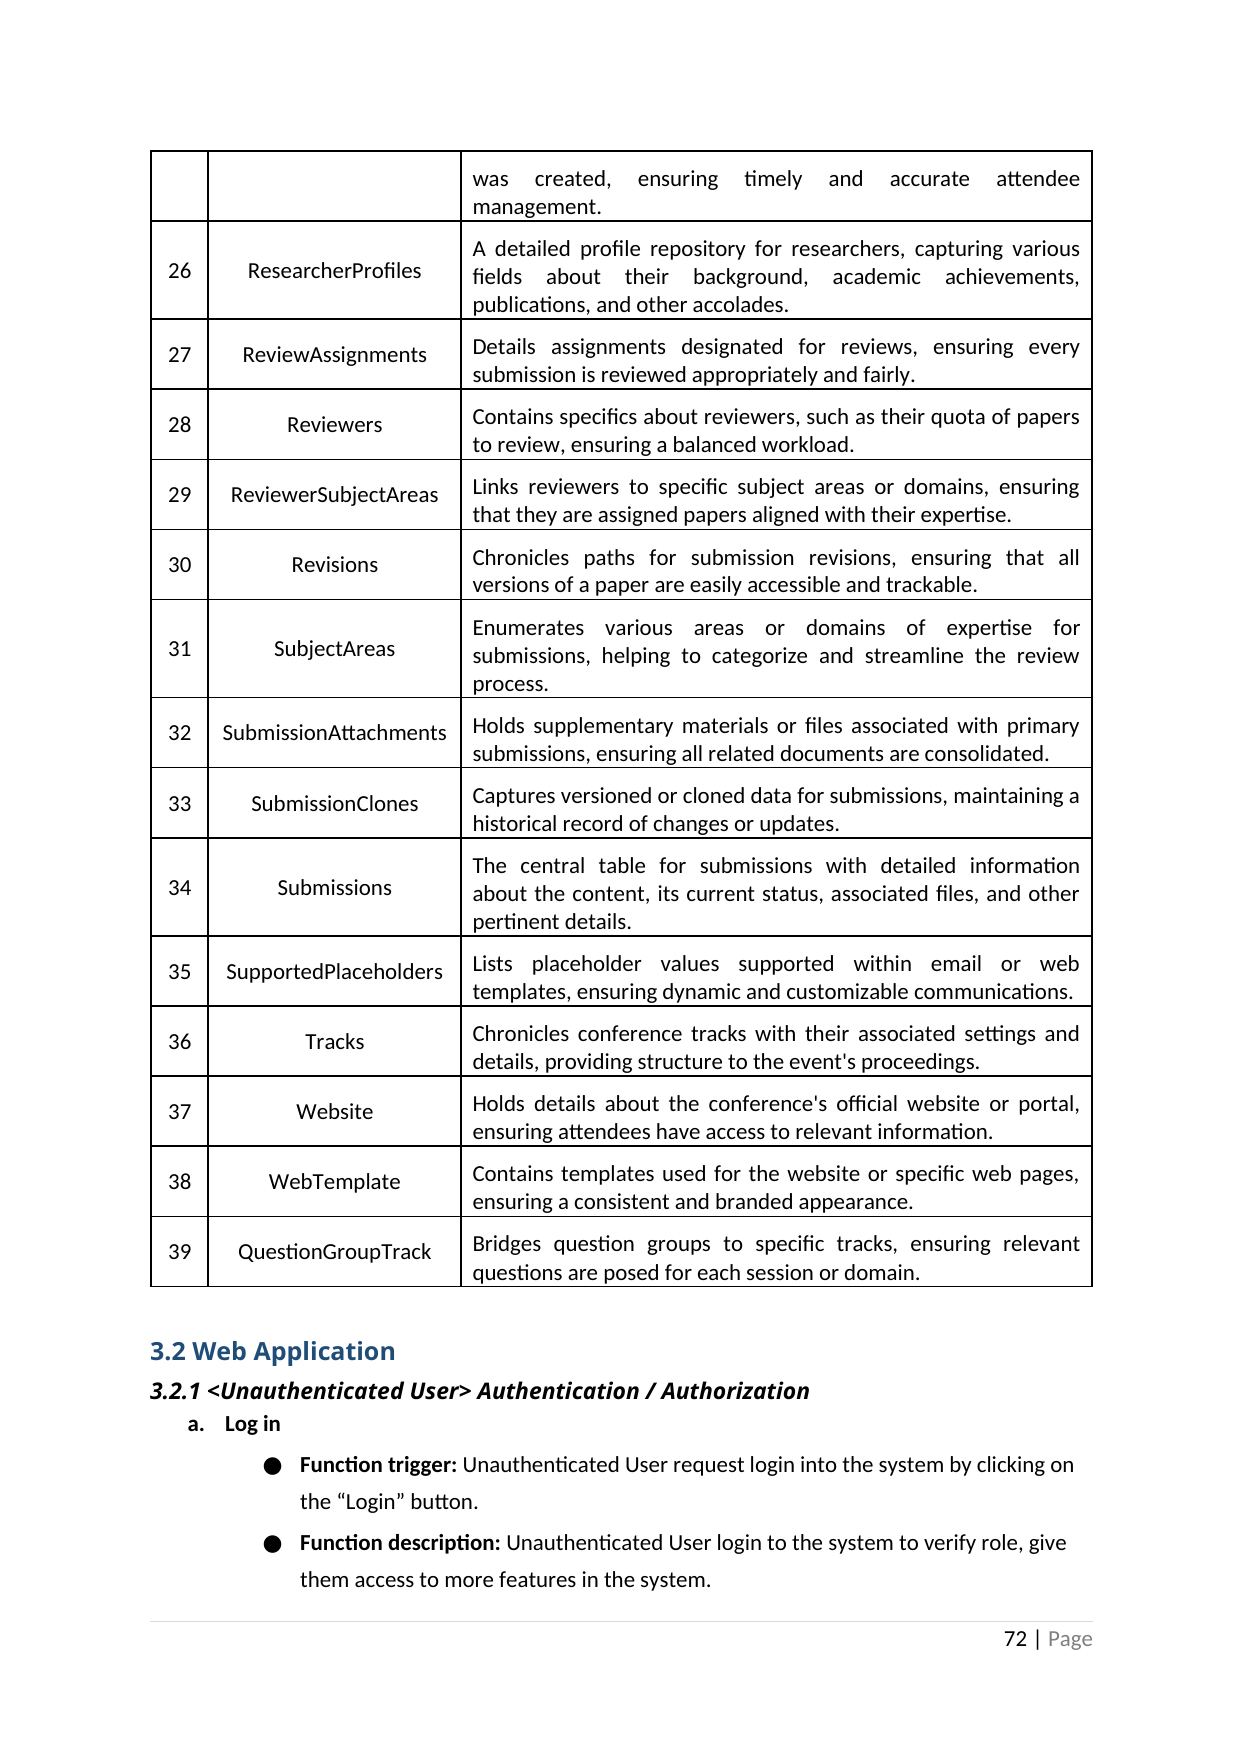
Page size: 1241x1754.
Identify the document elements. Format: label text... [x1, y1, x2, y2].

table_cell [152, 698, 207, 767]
subtitle 3.2 Web Application [150, 1334, 1093, 1368]
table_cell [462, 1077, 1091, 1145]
subtitle 3.2.1 <Unauthenticated User> Authentication / Authorization [150, 1375, 1093, 1406]
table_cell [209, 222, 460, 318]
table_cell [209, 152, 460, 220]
list Function description: Unauthenticated User login to the system to verify role, give them access to more features in the system. [262, 1517, 1093, 1593]
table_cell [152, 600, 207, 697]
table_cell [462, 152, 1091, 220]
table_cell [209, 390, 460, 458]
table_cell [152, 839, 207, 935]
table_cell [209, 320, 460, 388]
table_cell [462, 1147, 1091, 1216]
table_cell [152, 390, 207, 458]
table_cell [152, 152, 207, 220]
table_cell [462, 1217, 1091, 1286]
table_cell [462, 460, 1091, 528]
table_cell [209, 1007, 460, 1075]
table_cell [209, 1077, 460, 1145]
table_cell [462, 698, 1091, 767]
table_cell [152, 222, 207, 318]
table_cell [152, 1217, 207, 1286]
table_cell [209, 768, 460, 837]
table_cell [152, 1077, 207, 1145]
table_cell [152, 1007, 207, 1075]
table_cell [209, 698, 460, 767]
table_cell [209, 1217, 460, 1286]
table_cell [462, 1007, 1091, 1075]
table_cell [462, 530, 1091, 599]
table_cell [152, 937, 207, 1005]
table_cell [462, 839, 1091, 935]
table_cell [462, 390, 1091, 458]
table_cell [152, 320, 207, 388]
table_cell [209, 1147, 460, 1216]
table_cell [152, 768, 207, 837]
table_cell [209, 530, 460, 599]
list Log in [187, 1409, 1093, 1437]
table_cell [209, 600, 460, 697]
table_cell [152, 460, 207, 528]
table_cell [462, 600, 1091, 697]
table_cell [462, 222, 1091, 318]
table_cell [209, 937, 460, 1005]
list Function trigger: Unauthenticated User request login into the system by clicking on the “Login” button. [262, 1438, 1093, 1515]
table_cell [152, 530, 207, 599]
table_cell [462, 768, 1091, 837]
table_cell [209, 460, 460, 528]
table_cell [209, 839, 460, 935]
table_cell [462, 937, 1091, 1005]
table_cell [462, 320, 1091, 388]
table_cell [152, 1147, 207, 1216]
